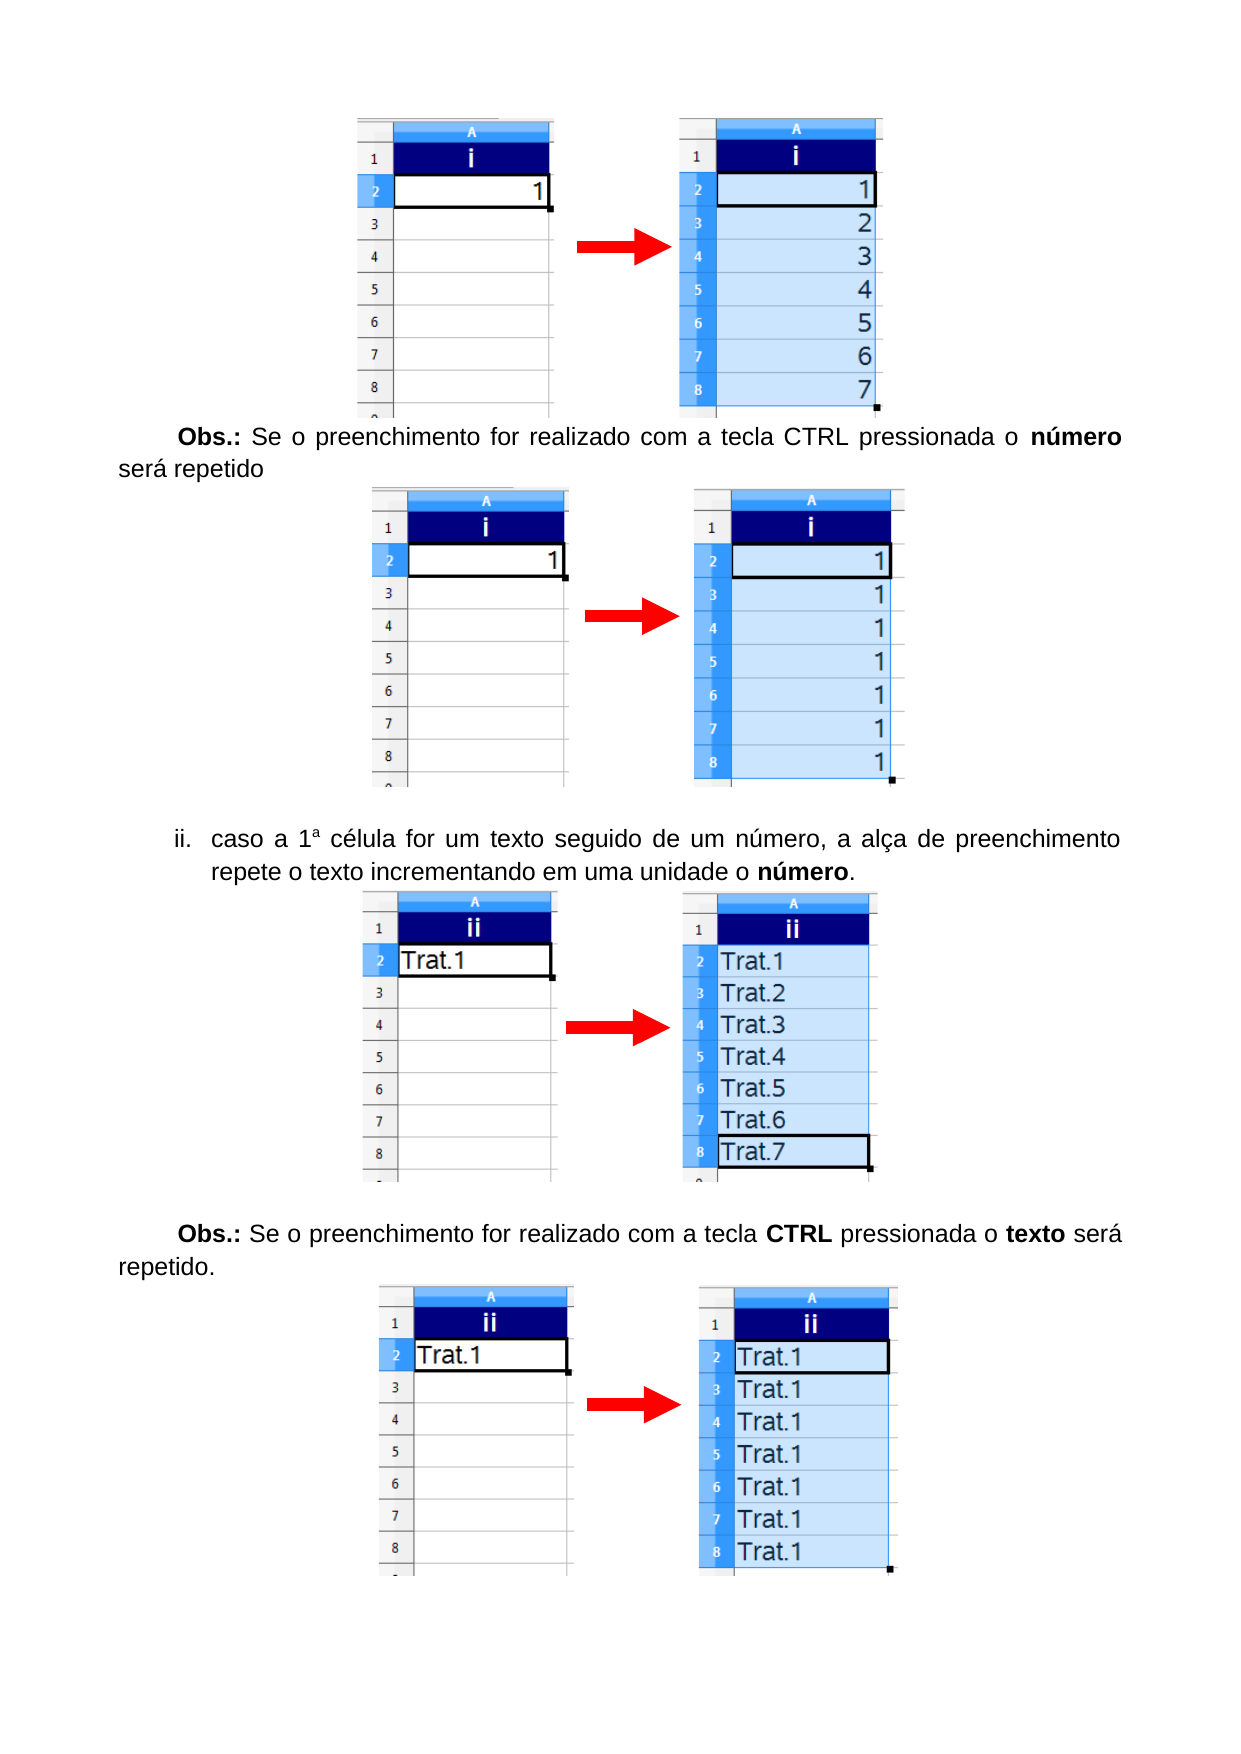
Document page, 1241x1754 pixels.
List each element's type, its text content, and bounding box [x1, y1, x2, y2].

text Obs.: Se o preenchimento for realizado com a tecla CTRL pressionada o texto será repetido. [118, 1218, 1122, 1280]
picture [694, 488, 905, 787]
picture [679, 118, 884, 418]
text Obs.: Se o preenchimento for realizado com a tecla CTRL pressionada o número será repetido [118, 421, 1122, 483]
picture [378, 1284, 574, 1576]
picture [682, 891, 878, 1182]
picture [362, 890, 558, 1182]
picture [698, 1285, 898, 1576]
list caso a 1a célula for um texto seguido de um número, a alça de preenchimento repete o texto incrementando em uma unidade o número. [192, 824, 1122, 886]
picture [357, 118, 555, 418]
picture [372, 487, 569, 787]
